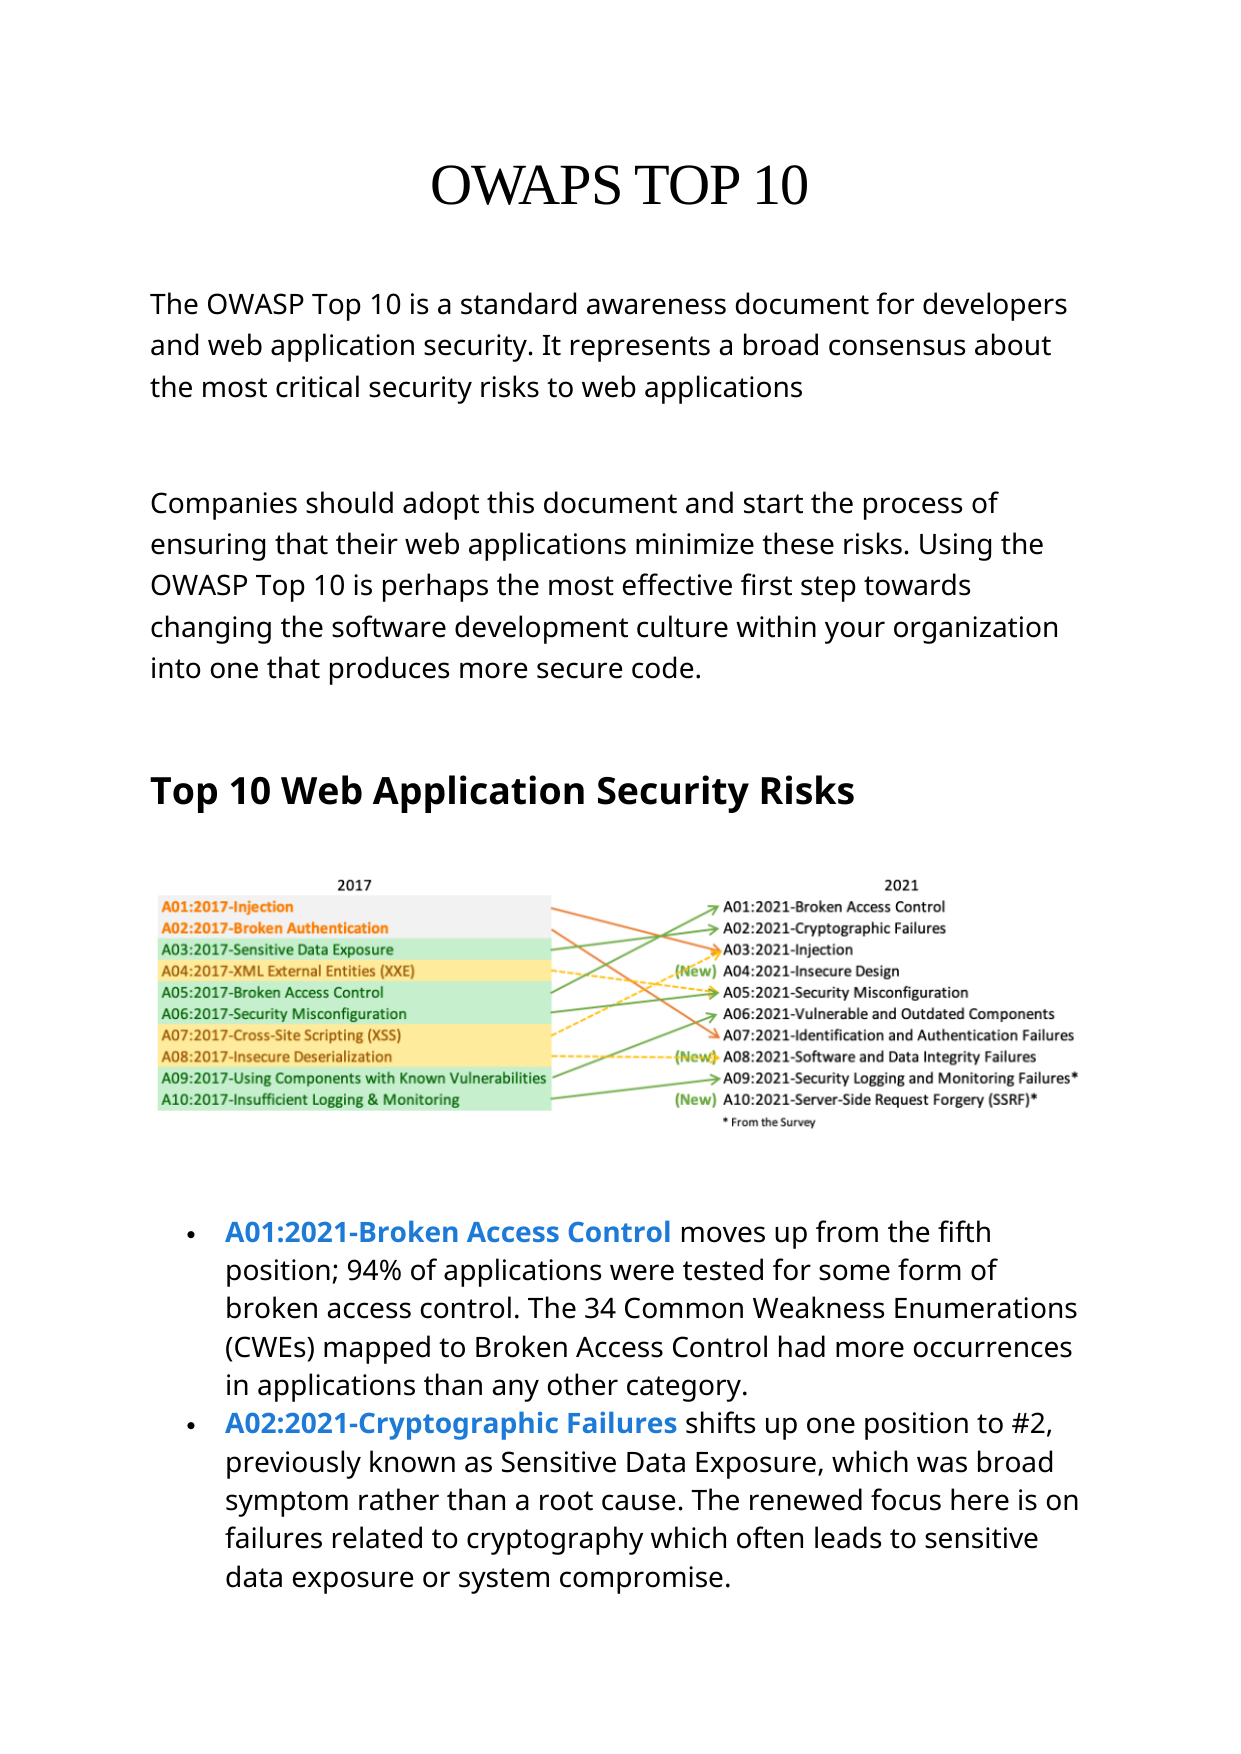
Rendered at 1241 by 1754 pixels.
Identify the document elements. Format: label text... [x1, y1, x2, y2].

title OWAPS TOP 10 [150, 150, 1090, 217]
subtitle Top 10 Web Application Security Risks [150, 764, 1090, 815]
list A02:2021-Cryptographic Failures shifts up one position to #2, previously known as Sensitive Data Exposure, which was broad symptom rather than a root cause. The renewed focus here is on failures related to cryptography which often leads to sensitive data exposure or system compromise. [187, 1404, 1090, 1596]
list A01:2021-Broken Access Control moves up from the fifth position; 94% of applications were tested for some form of broken access control. The 34 Common Weakness Enumerations (CWEs) mapped to Broken Access Control had more occurrences in applications than any other category. [187, 1212, 1090, 1404]
text The OWASP Top 10 is a standard awareness document for developers and web application security. It represents a broad consensus about the most critical security risks to web applications [150, 284, 1090, 405]
text Companies should adopt this document and start the process of ensuring that their web applications minimize these risks. Using the OWASP Top 10 is perhaps the most effective first step towards changing the software development culture within your organization into one that produces more secure code. [150, 483, 1090, 687]
picture [150, 874, 1091, 1134]
